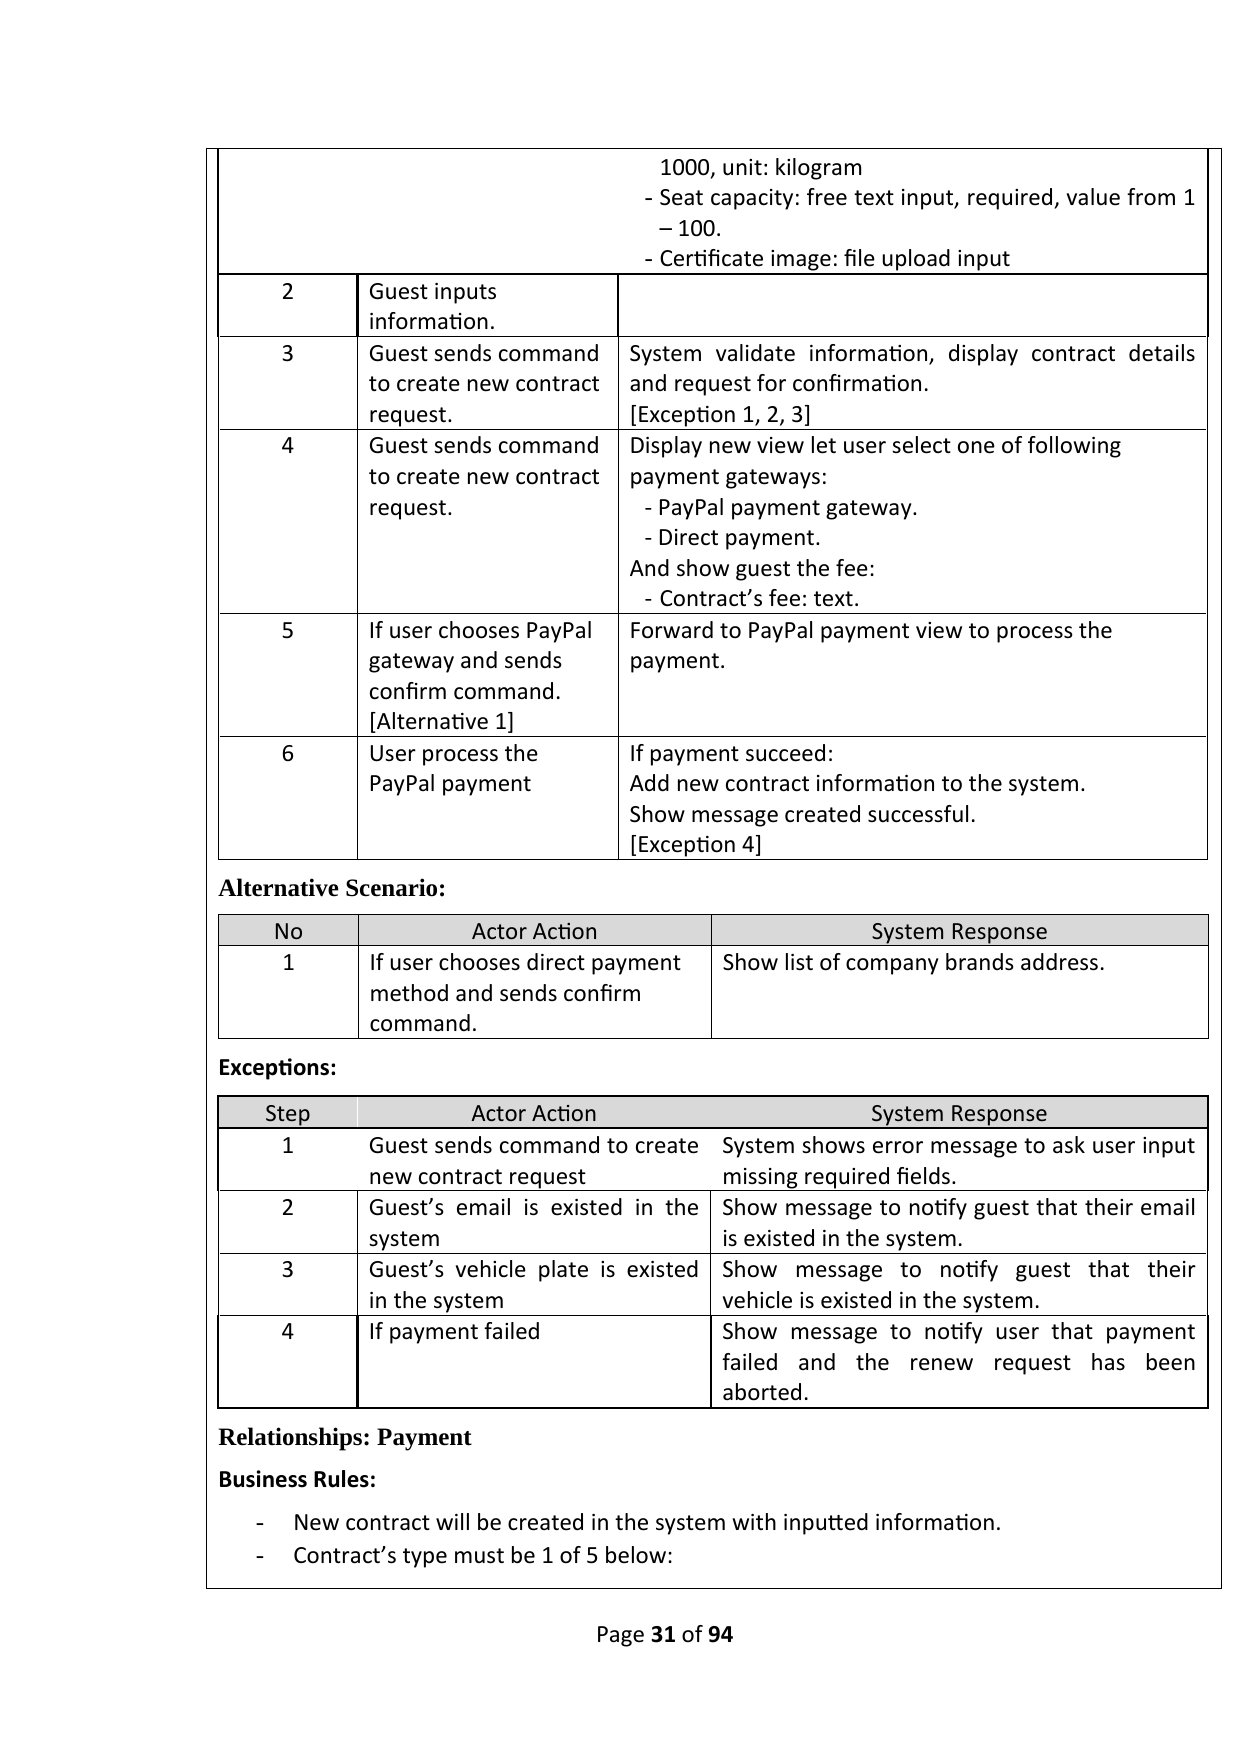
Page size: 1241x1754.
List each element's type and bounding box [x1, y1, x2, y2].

table_cell [207, 149, 1221, 1588]
